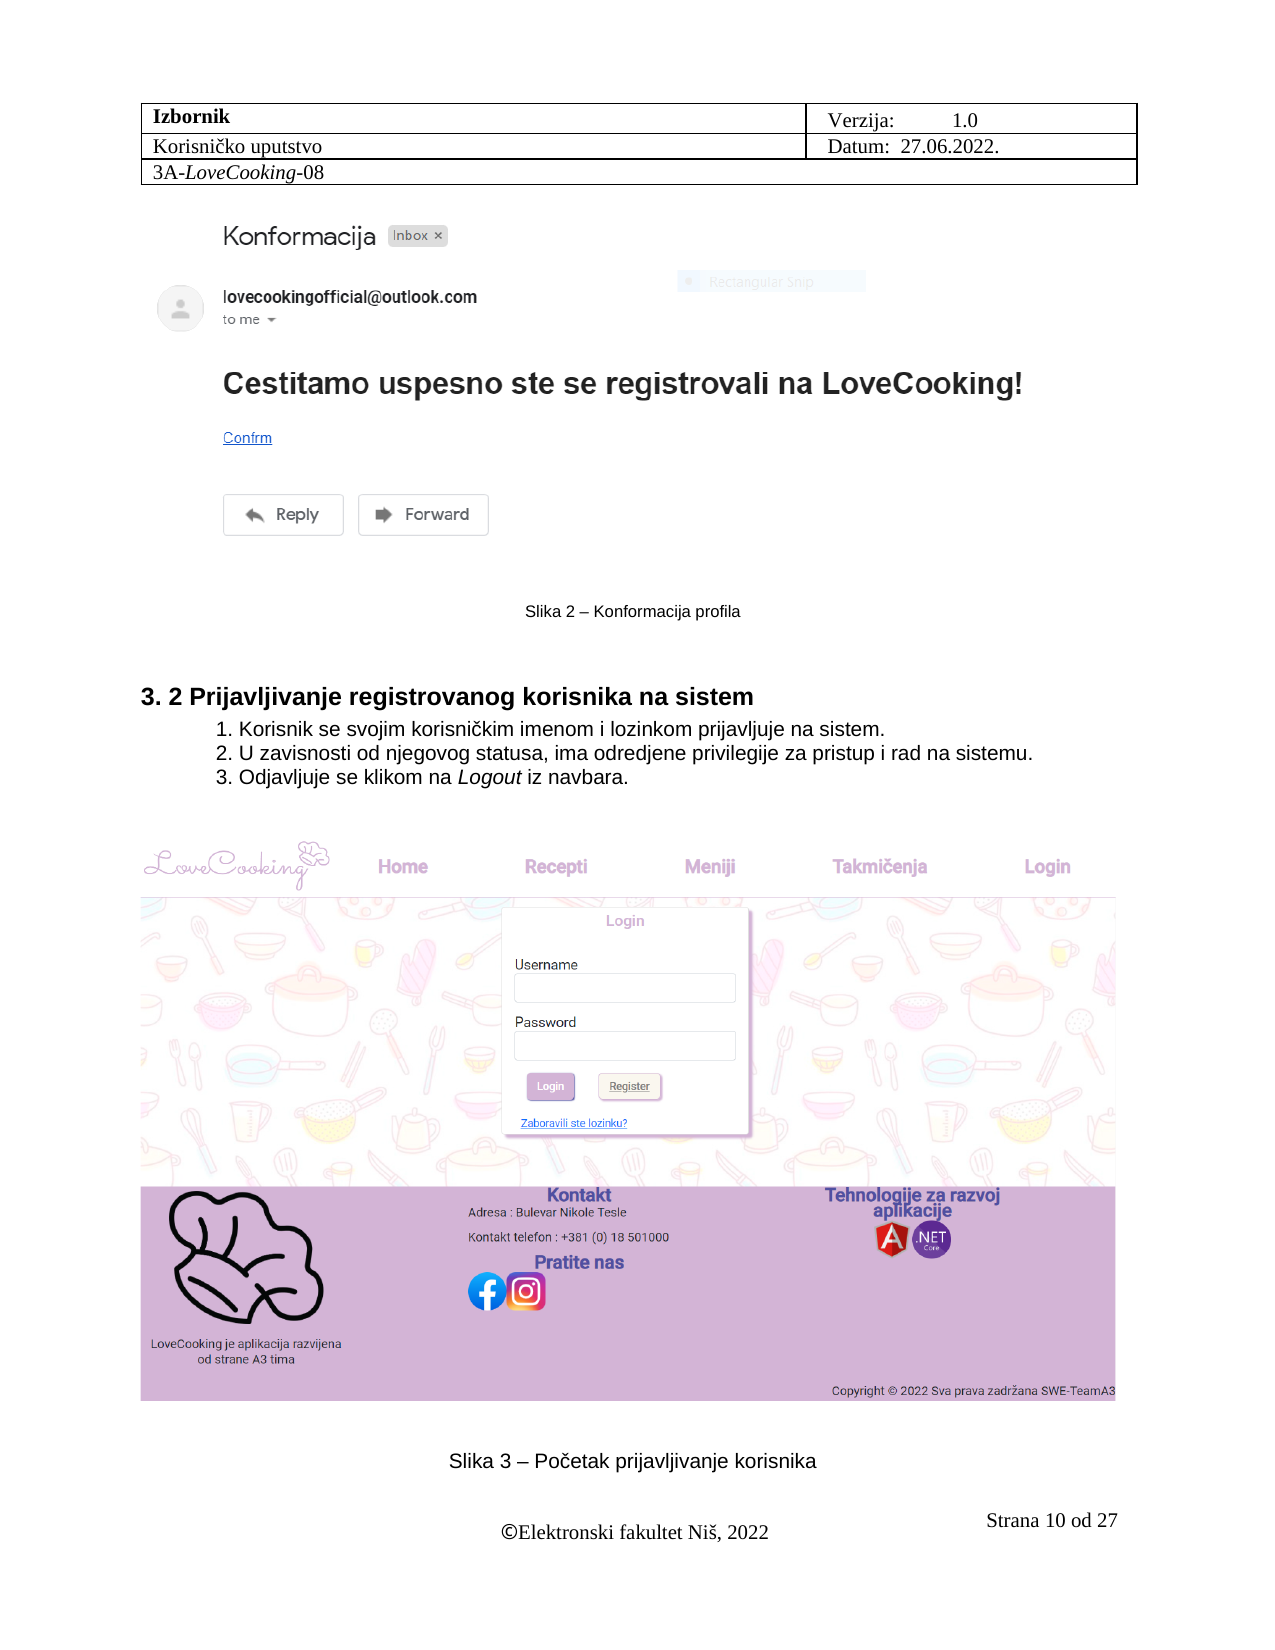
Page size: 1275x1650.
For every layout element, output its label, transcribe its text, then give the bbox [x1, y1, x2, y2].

text 2. U zavisnosti od njegovog statusa, ima odredjene privilegije za pristup i rad na sistemu. [178, 741, 1125, 764]
picture [140, 836, 1116, 1401]
text Slika 2 – Konformacija profila [141, 602, 1125, 621]
subtitle 3. 2 Prijavljivanje registrovanog korisnika na sistem [141, 682, 1125, 710]
text 3. Odjavljuje se klikom na Logout iz navbara. [216, 764, 1125, 788]
text Slika 3 – Početak prijavljivanje korisnika [141, 1449, 1125, 1473]
text 1. Korisnik se svojim korisničkim imenom i lozinkom prijavljuje na sistem. [178, 717, 1125, 741]
picture [140, 209, 1116, 578]
